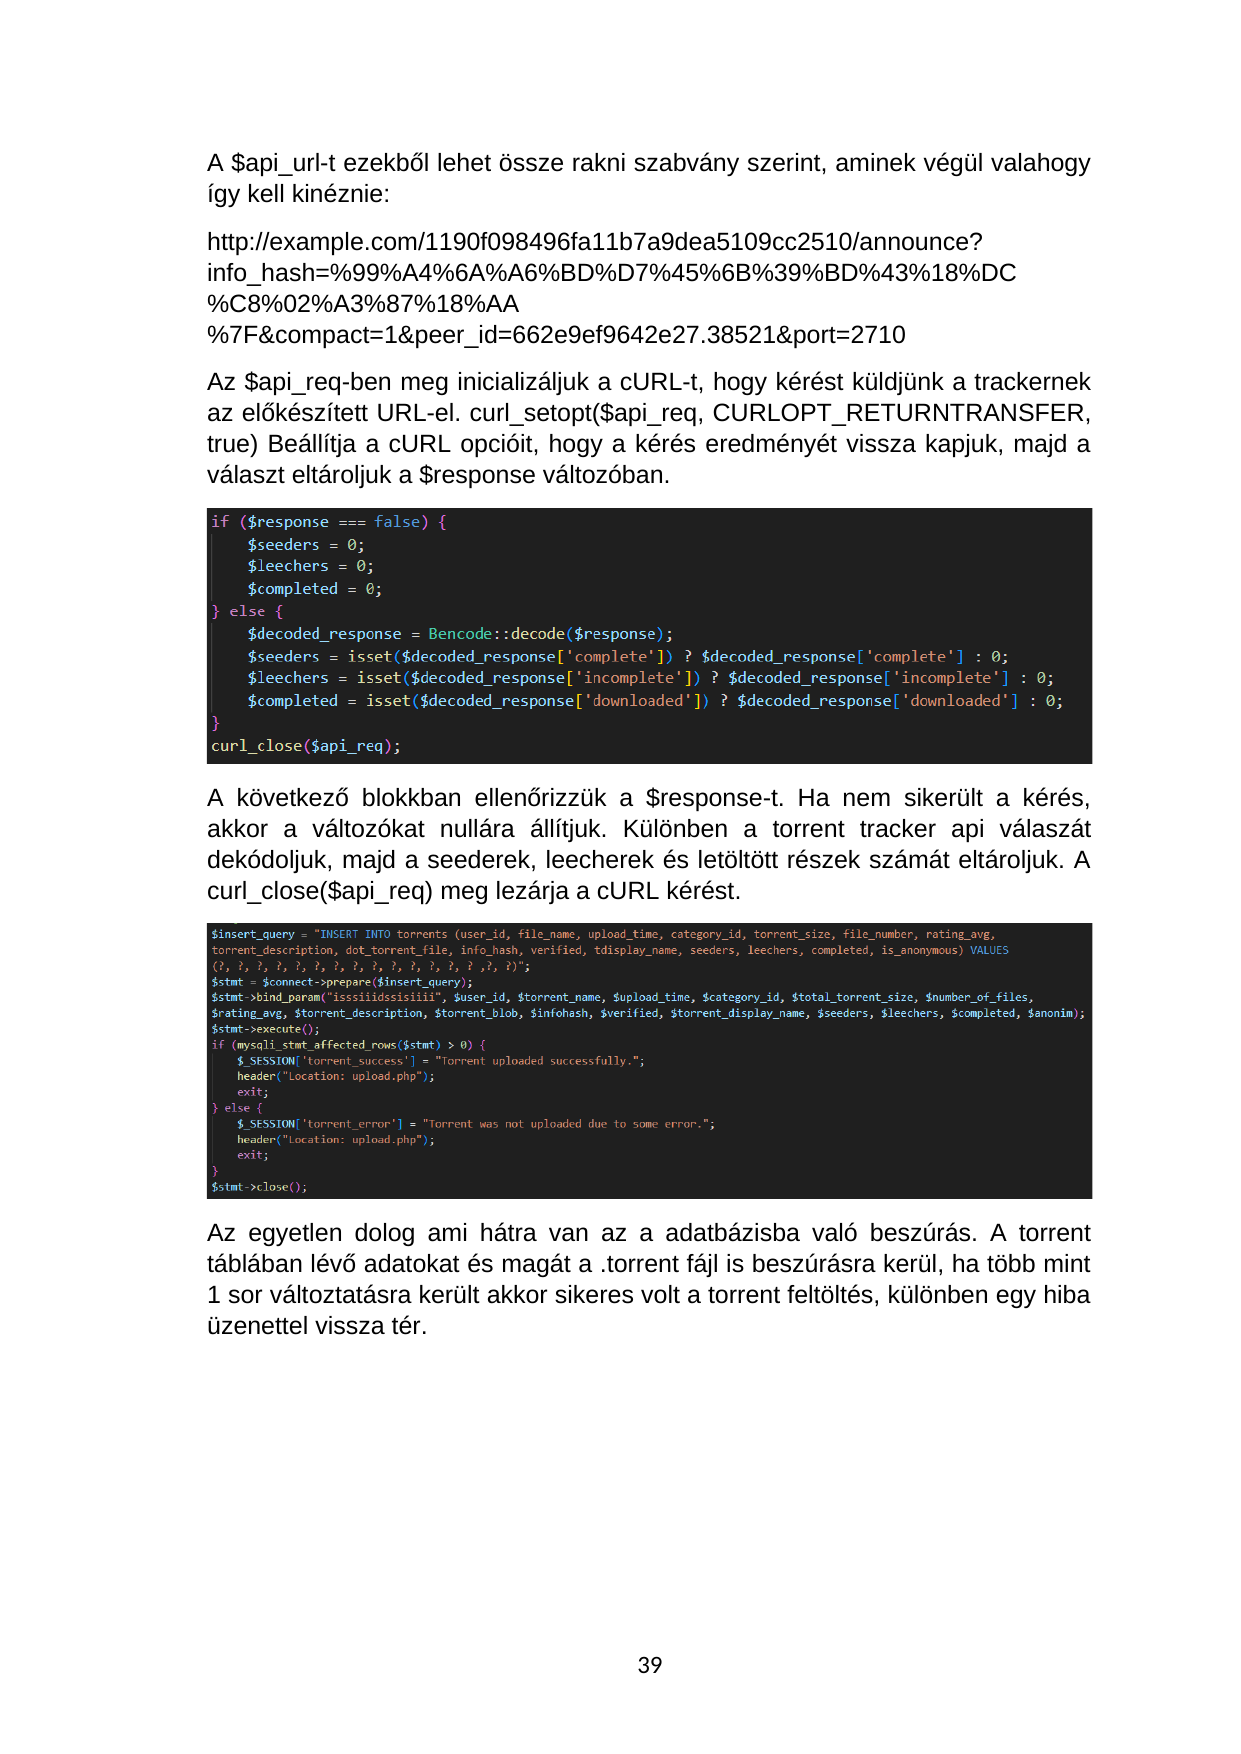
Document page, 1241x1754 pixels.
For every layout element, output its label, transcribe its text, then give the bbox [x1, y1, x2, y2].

text A következő blokkban ellenőrizzük a $response-t. Ha nem sikerült a kérés, akkor a változókat nullára állítjuk. Különben a torrent tracker api válaszát dekódoljuk, majd a seederek, leecherek és letöltött részek számát eltároljuk. A curl_close($api_req) meg lezárja a cURL kérést. [207, 783, 1092, 905]
picture [206, 923, 1093, 1199]
text A $api_url-t ezekből lehet össze rakni szabvány szerint, aminek végül valahogy így kell kinéznie: [207, 148, 1092, 207]
text Az $api_req-ben meg inicializáljuk a cURL-t, hogy kérést küldjünk a trackernek az előkészített URL-el. curl_setopt($api_req, CURLOPT_RETURNTRANSFER, true) Beállítja a cURL opcióit, hogy a kérés eredményét vissza kapjuk, majd a választ eltároljuk a $response változóban. [207, 367, 1092, 489]
picture [206, 508, 1093, 764]
text http://example.com/1190f098496fa11b7a9dea5109cc2510/announce?info_hash=%99%A4%6A%A6%BD%D7%45%6B%39%BD%43%18%DC%C8%02%A3%87%18%AA%7F&compact=1&peer_id=662e9ef9642e27.38521&port=2710 [207, 226, 1092, 348]
text Az egyetlen dolog ami hátra van az a adatbázisba való beszúrás. A torrent táblában lévő adatokat és magát a .torrent fájl is beszúrásra kerül, ha több mint 1 sor változtatásra került akkor sikeres volt a torrent feltöltés, különben egy hiba üzenettel vissza tér. [207, 1218, 1092, 1340]
